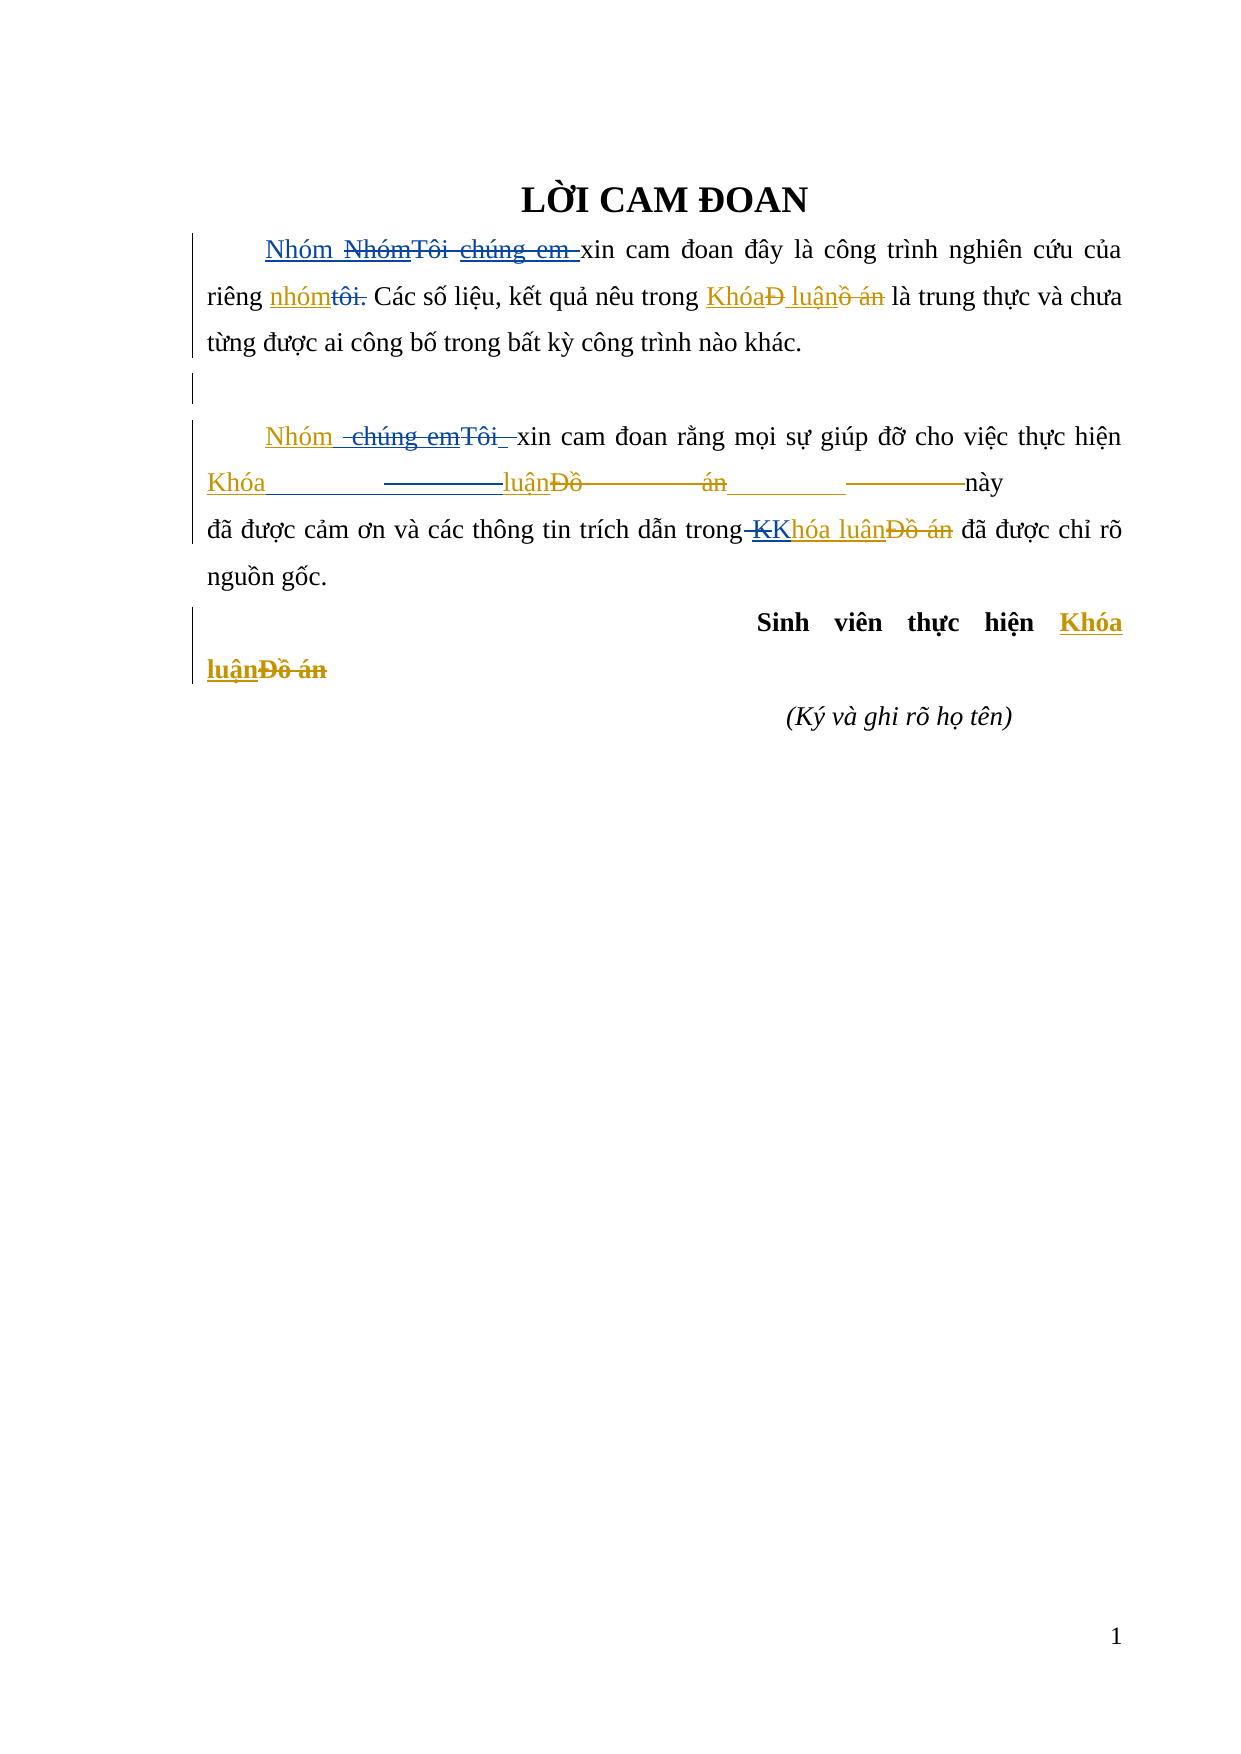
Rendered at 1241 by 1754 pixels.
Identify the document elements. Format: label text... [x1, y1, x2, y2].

text xin cam đoan đây là công trình nghiên cứu của riêng Các số liệu, kết quả nêu trong là trung thực và chưa từng được ai công bố trong bất kỳ công trình nào khác. [207, 233, 1123, 358]
text xin cam đoan rằng mọi sự giúp đỡ cho việc thực hiện này đã được cảm ơn và các thông tin trích dẫn trong đã được chỉ rõ nguồn gốc. [207, 420, 1123, 591]
text (Ký và ghi rõ họ tên) [207, 700, 1122, 731]
text Sinh viên thực hiện [207, 607, 1122, 684]
text LỜI CAM ĐOAN [207, 177, 1122, 220]
